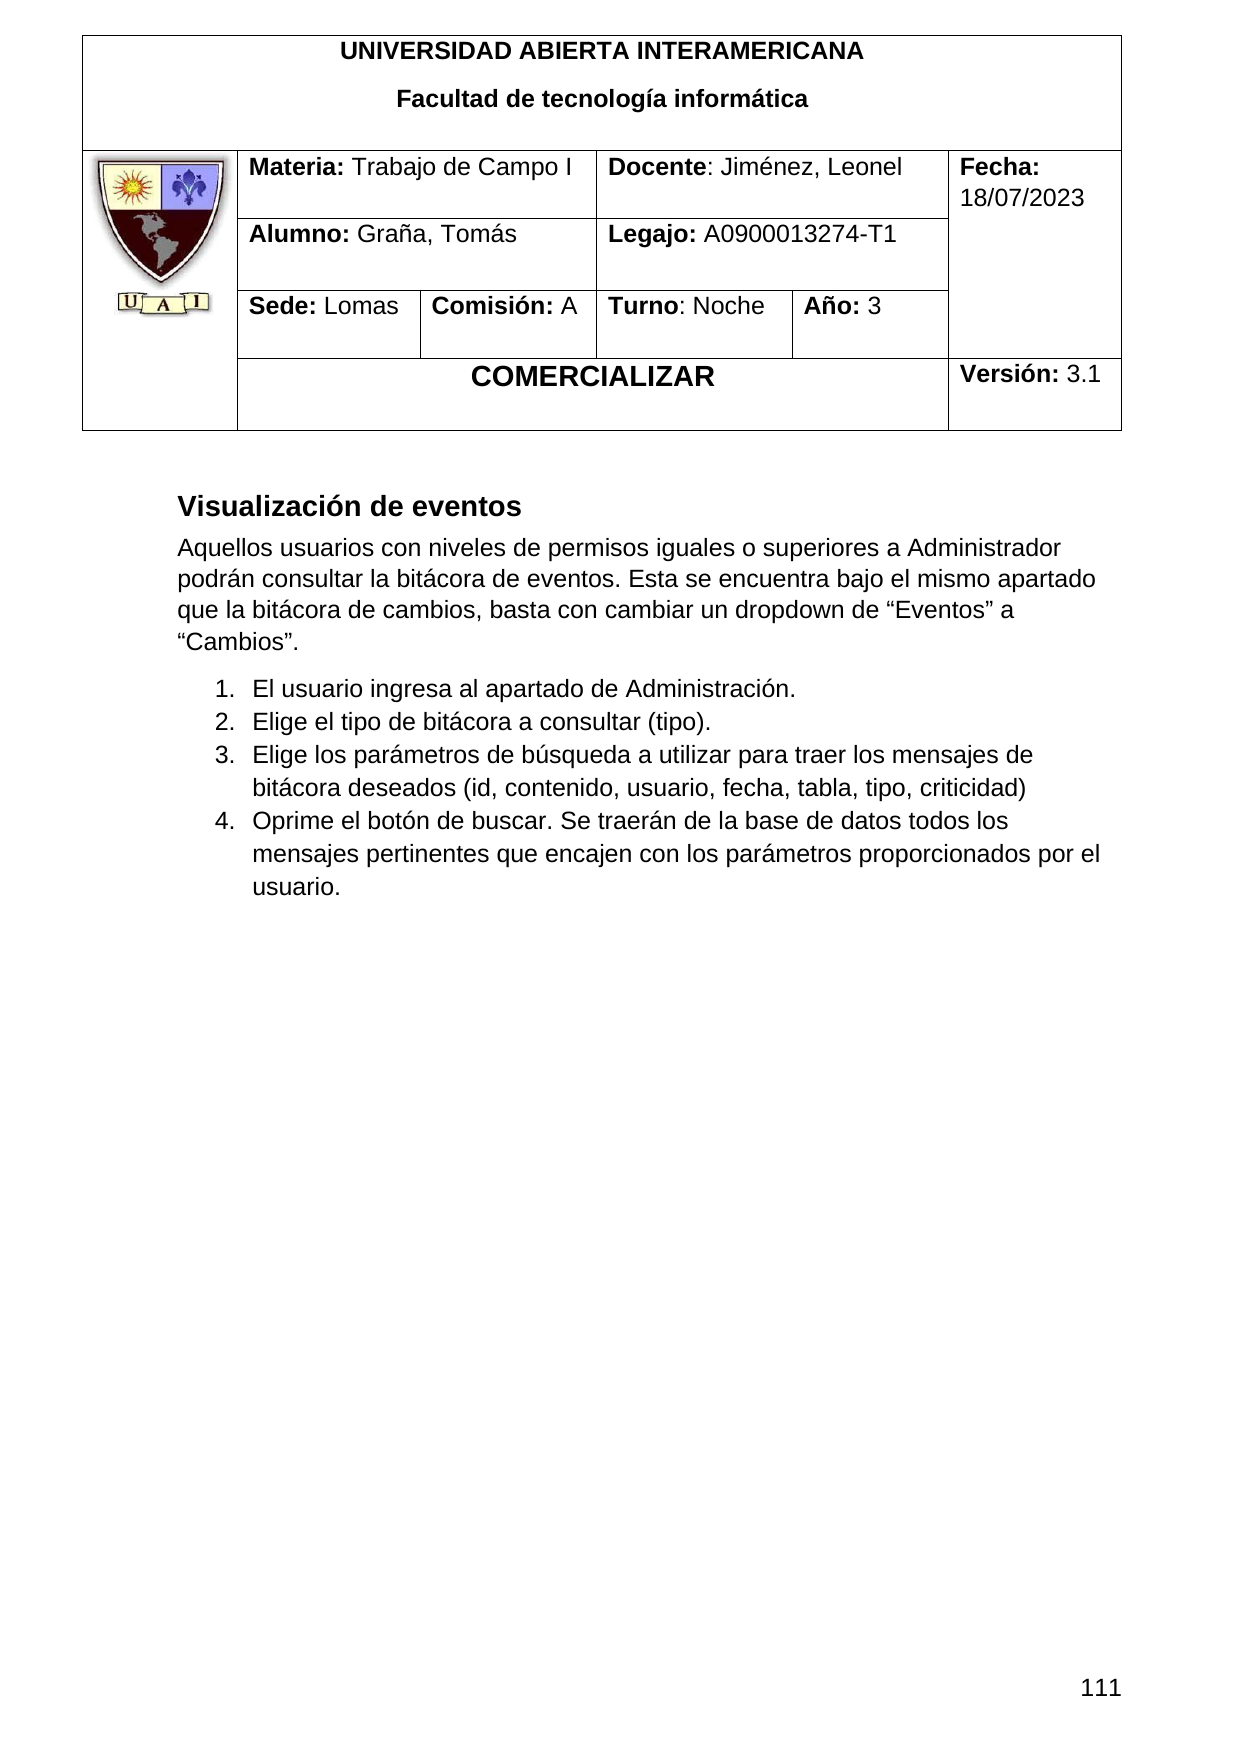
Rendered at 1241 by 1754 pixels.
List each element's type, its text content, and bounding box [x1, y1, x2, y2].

text Aquellos usuarios con niveles de permisos iguales o superiores a Administrador podrán consultar la bitácora de eventos. Esta se encuentra bajo el mismo apartado que la bitácora de cambios, basta con cambiar un dropdown de “Eventos” a “Cambios”. [177, 533, 1122, 655]
list Elige el tipo de bitácora a consultar (tipo). [214, 707, 1122, 736]
list Oprime el botón de buscar. Se traerán de la base de datos todos los mensajes pertinentes que encajen con los parámetros proporcionados por el usuario. [214, 806, 1122, 901]
list El usuario ingresa al apartado de Administración. [214, 674, 1122, 703]
subtitle Visualización de eventos [177, 489, 1122, 522]
list Elige los parámetros de búsqueda a utilizar para traer los mensajes de bitácora deseados (id, contenido, usuario, fecha, tabla, tipo, criticidad) [214, 740, 1122, 802]
picture [87, 151, 234, 320]
